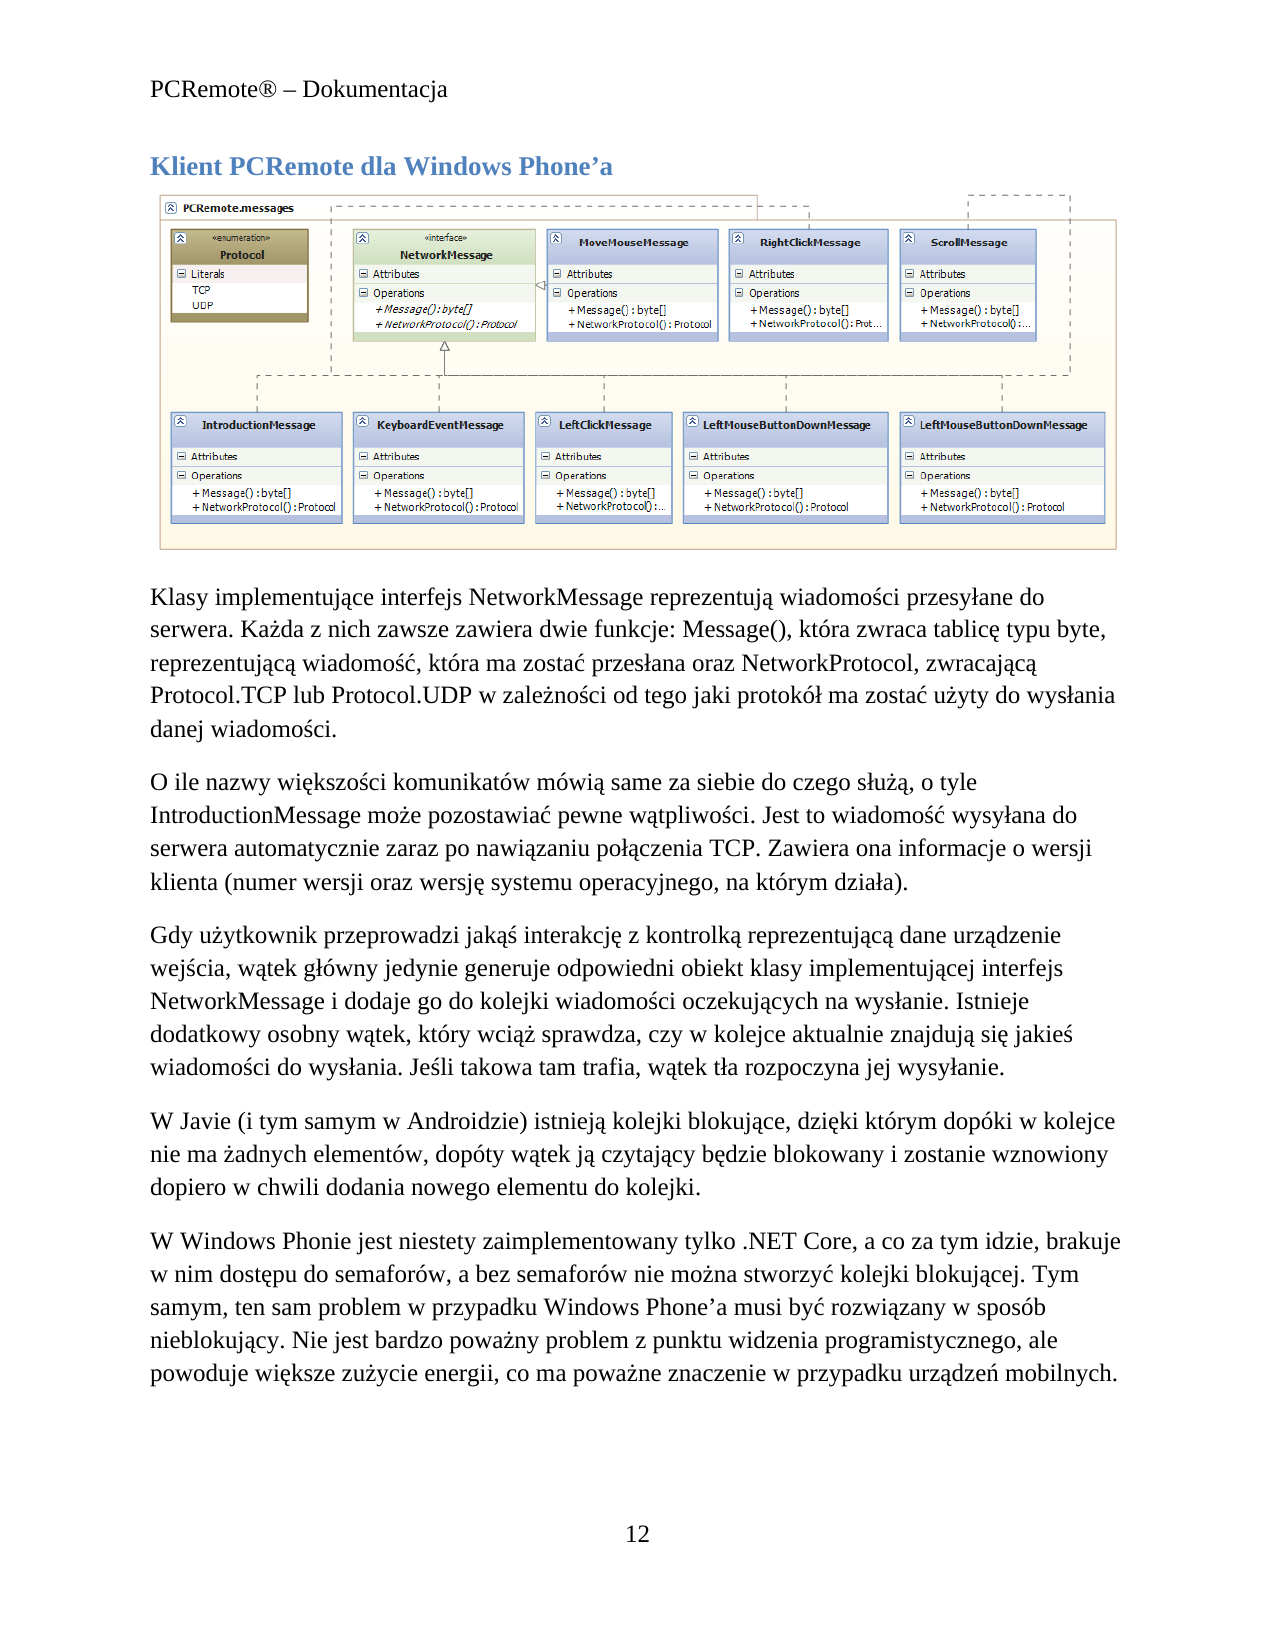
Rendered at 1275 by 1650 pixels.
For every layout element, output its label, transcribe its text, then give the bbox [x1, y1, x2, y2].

text Klasy implementujące interfejs NetworkMessage reprezentują wiadomości przesyłane do serwera. Każda z nich zawsze zawiera dwie funkcje: Message(), która zwraca tablicę typu byte, reprezentującą wiadomość, która ma zostać przesłana oraz NetworkProtocol, zwracającą Protocol.TCP lub Protocol.UDP w zależności od tego jaki protokół ma zostać użyty do wysłania danej wiadomości. [150, 582, 1125, 742]
text W Windows Phonie jest niestety zaimplementowany tylko .NET Core, a co za tym idzie, brakuje w nim dostępu do semaforów, a bez semaforów nie można stworzyć kolejki blokującej. Tym samym, ten sam problem w przypadku Windows Phone’a musi być rozwiązany w sposób nieblokujący. Nie jest bardzo poważny problem z punktu widzenia programistycznego, ale powoduje większe zużycie energii, co ma poważne znaczenie w przypadku urządzeń mobilnych. [150, 1226, 1125, 1387]
text Gdy użytkownik przeprowadzi jakąś interakcję z kontrolką reprezentującą dane urządzenie wejścia, wątek główny jedynie generuje odpowiedni obiekt klasy implementującej interfejs NetworkMessage i dodaje go do kolejki wiadomości oczekujących na wysłanie. Istnieje dodatkowy osobny wątek, który wciąż sprawdza, czy w kolejce aktualnie znajdują się jakieś wiadomości do wysłania. Jeśli takowa tam trafia, wątek tła rozpoczyna jej wysyłanie. [150, 920, 1125, 1081]
picture [150, 185, 1124, 557]
text W Javie (i tym samym w Androidzie) istnieją kolejki blokujące, dzięki którym dopóki w kolejce nie ma żadnych elementów, dopóty wątek ją czytający będzie blokowany i zostanie wznowiony dopiero w chwili dodania nowego elementu do kolejki. [150, 1106, 1125, 1201]
text O ile nazwy większości komunikatów mówią same za siebie do czego służą, o tyle IntroductionMessage może pozostawiać pewne wątpliwości. Jest to wiadomość wysyłana do serwera automatycznie zaraz po nawiązaniu połączenia TCP. Zawiera ona informacje o wersji klienta (numer wersji oraz wersję systemu operacyjnego, na którym działa). [150, 767, 1125, 895]
subtitle Klient PCRemote dla Windows Phone’a [150, 150, 1125, 181]
